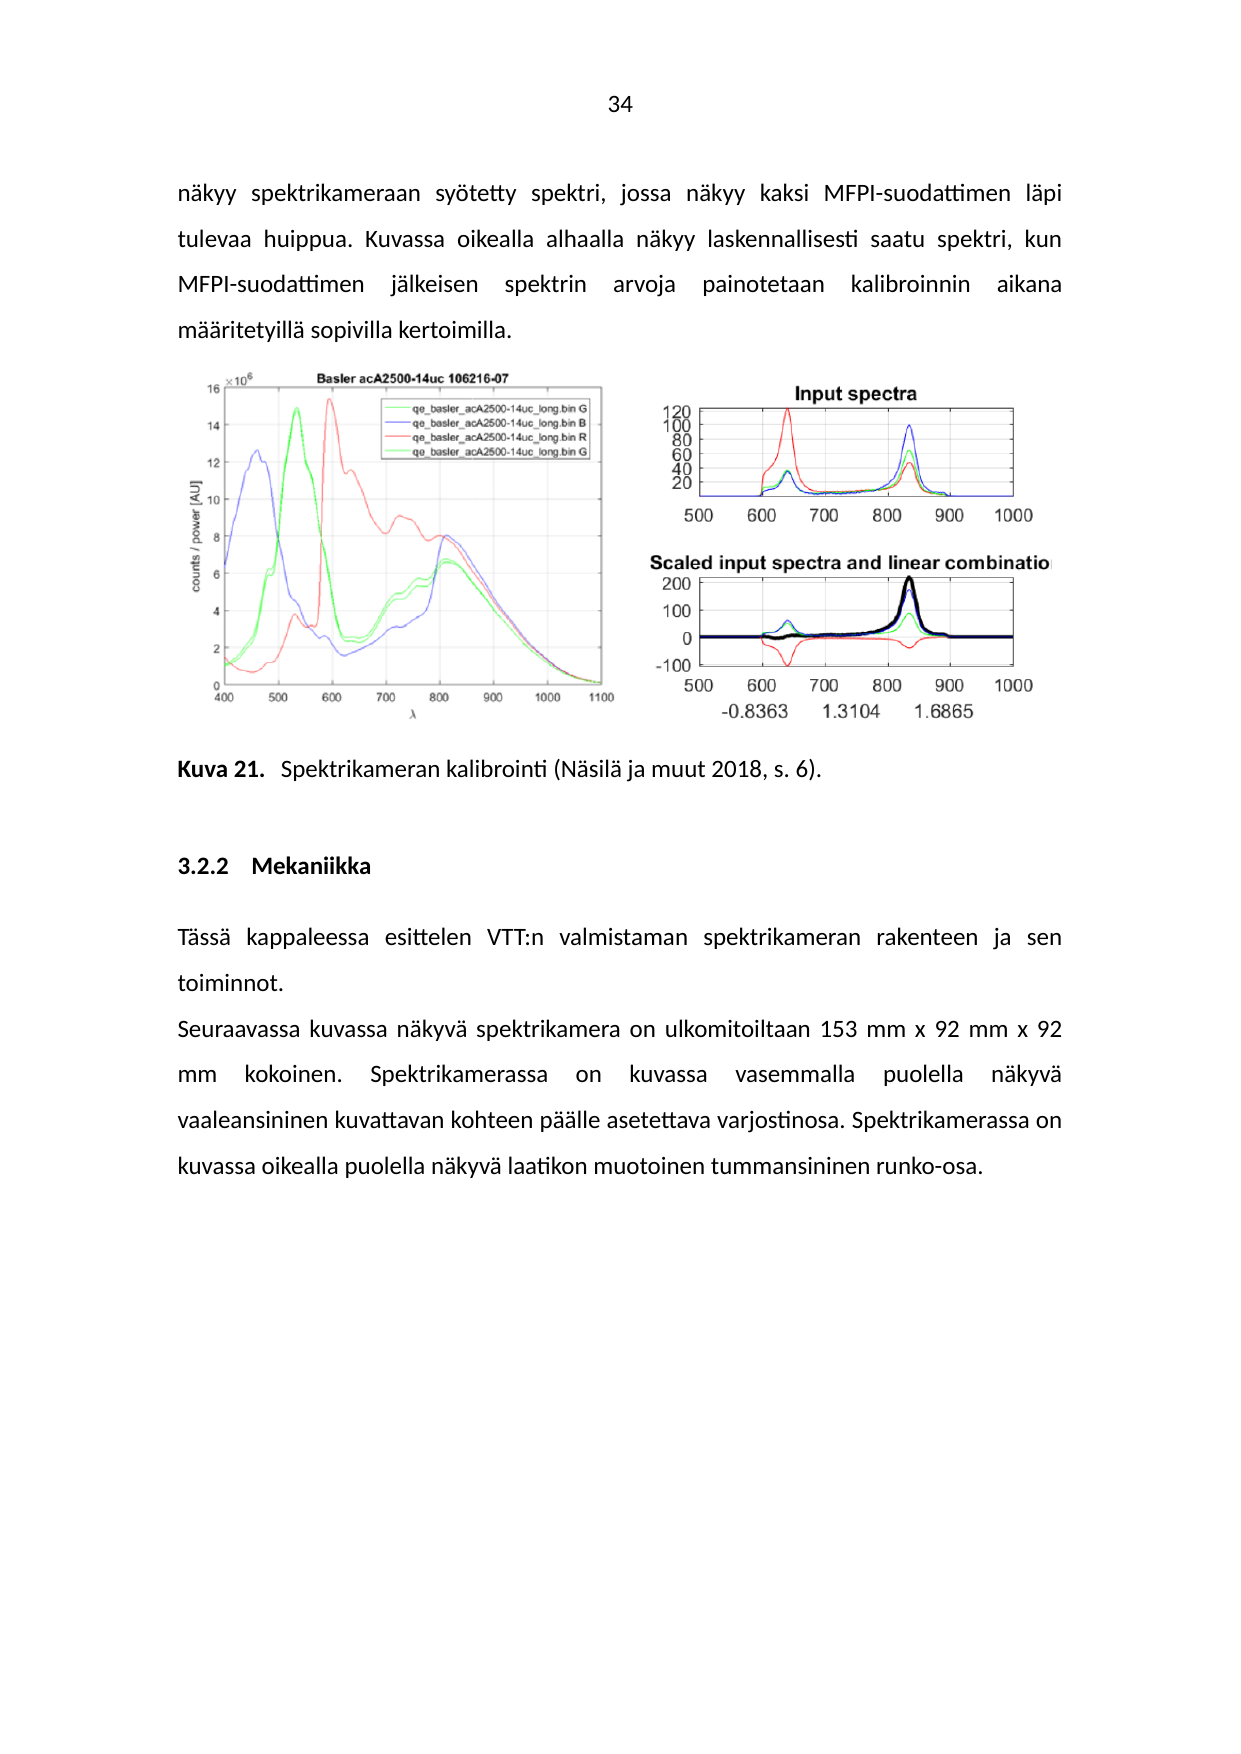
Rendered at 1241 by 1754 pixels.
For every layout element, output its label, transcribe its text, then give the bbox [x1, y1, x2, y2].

text Tässä kappaleessa esittelen VTT:n valmistaman spektrikameran rakenteen ja sen toiminnot. [177, 921, 1063, 997]
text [177, 177, 1063, 345]
subtitle Mekaniikka [177, 851, 1063, 881]
picture [177, 360, 1063, 726]
text Kuva 21. Spektrikameran kalibrointi (Näsilä ja muut 2018, s. 6). [177, 753, 1063, 784]
text Seuraavassa kuvassa näkyvä spektrikamera on ulkomitoiltaan 153 mm x 92 mm x 92 mm kokoinen. Spektrikamerassa on kuvassa vasemmalla puolella näkyvä vaaleansininen kuvattavan kohteen päälle asetettava varjostinosa. Spektrikamerassa on kuvassa oikealla puolella näkyvä laatikon muotoinen tummansininen runko-osa. [177, 1013, 1063, 1180]
